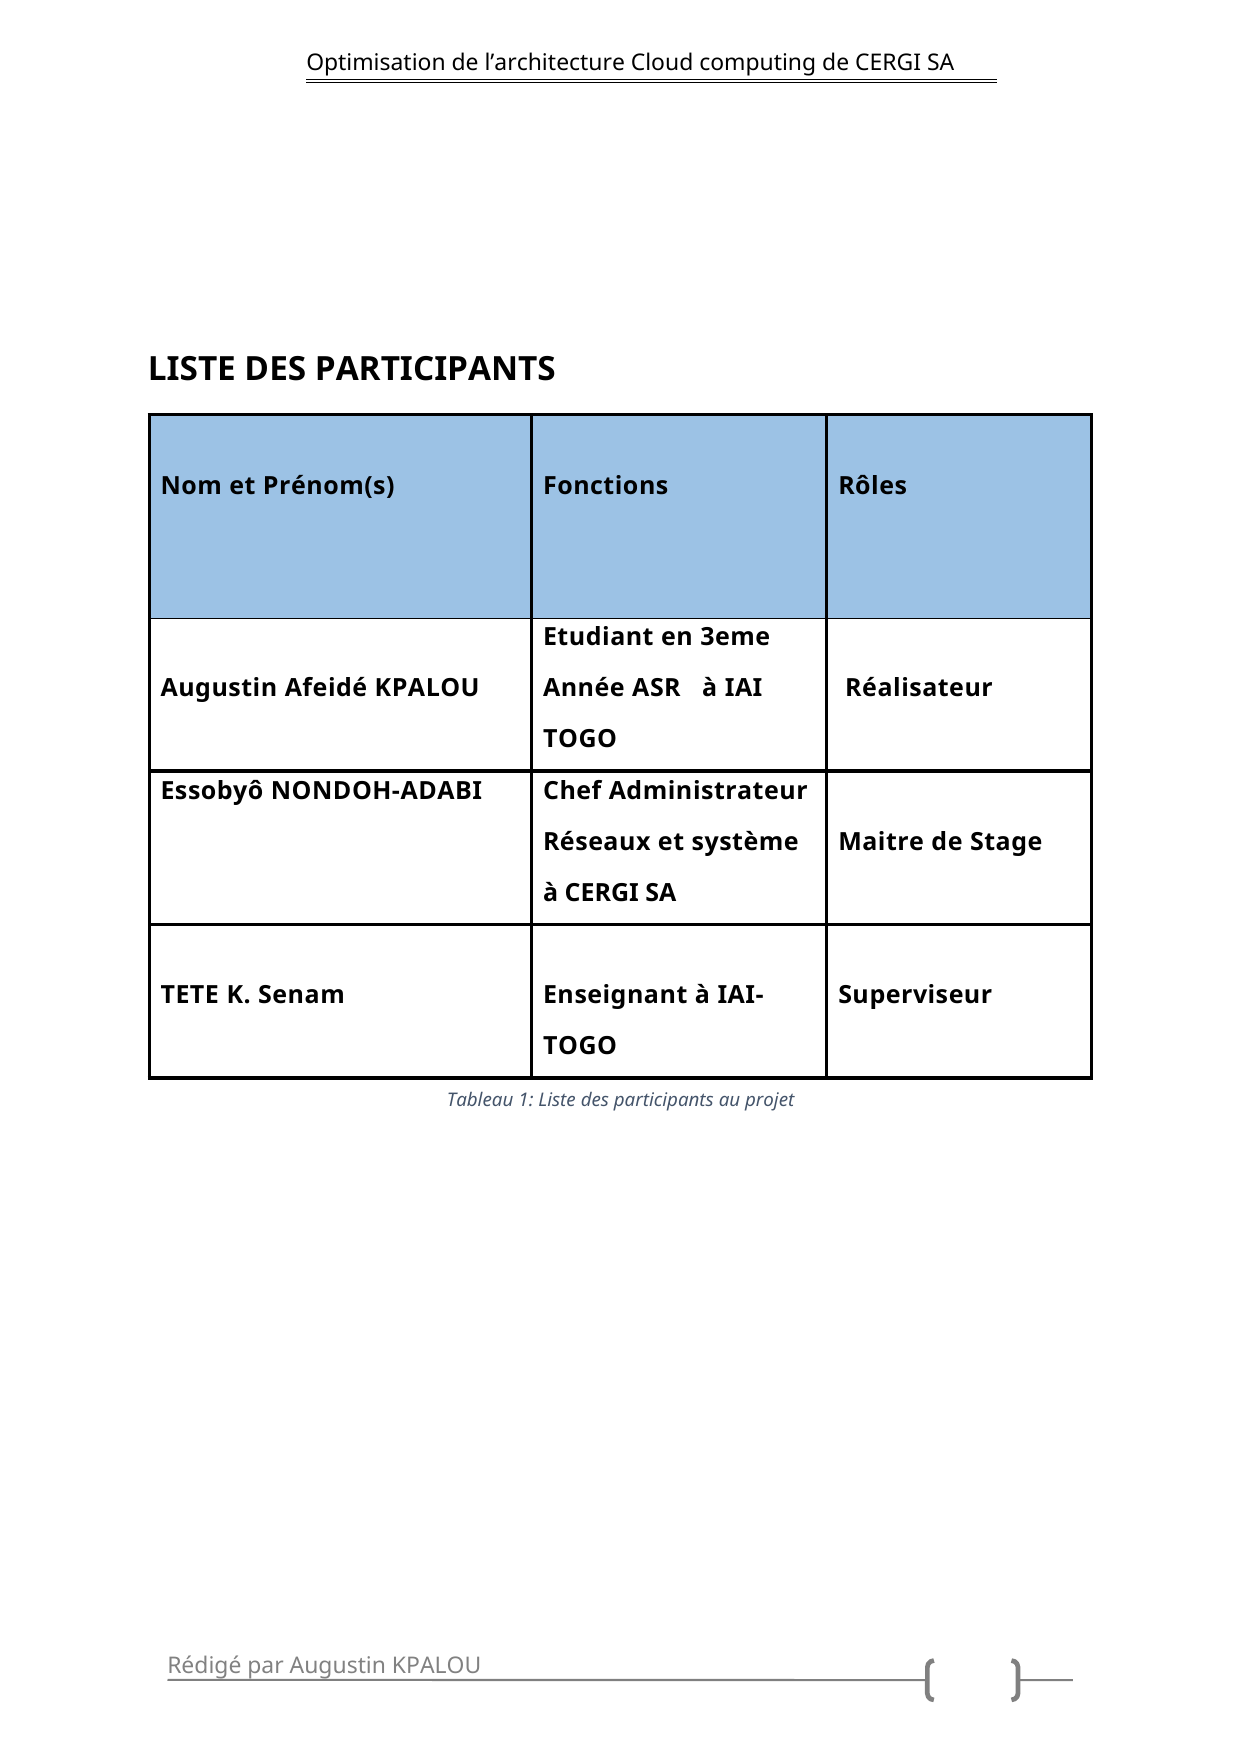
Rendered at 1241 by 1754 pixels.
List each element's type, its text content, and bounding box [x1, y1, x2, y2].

table_cell Maitre de Stage [828, 773, 1090, 923]
table_header Nom et Prénom(s) [151, 416, 530, 618]
table_cell Chef Administrateur Réseaux et système à CERGI SA [533, 773, 825, 923]
table_header Rôles [828, 416, 1090, 618]
table_header Fonctions [533, 416, 825, 618]
table_cell TETE K. Senam [151, 926, 530, 1076]
table_cell Enseignant à IAI-TOGO [533, 926, 825, 1076]
table_cell Superviseur [828, 926, 1090, 1076]
table_cell Etudiant en 3eme Année ASR à IAI TOGO [533, 619, 825, 769]
table_cell Augustin Afeidé KPALOU [151, 619, 530, 769]
table_cell Réalisateur [828, 619, 1090, 769]
table_cell Essobyô NONDOH-ADABI [151, 773, 530, 923]
subtitle LISTE DES PARTICIPANTS [148, 345, 1093, 391]
